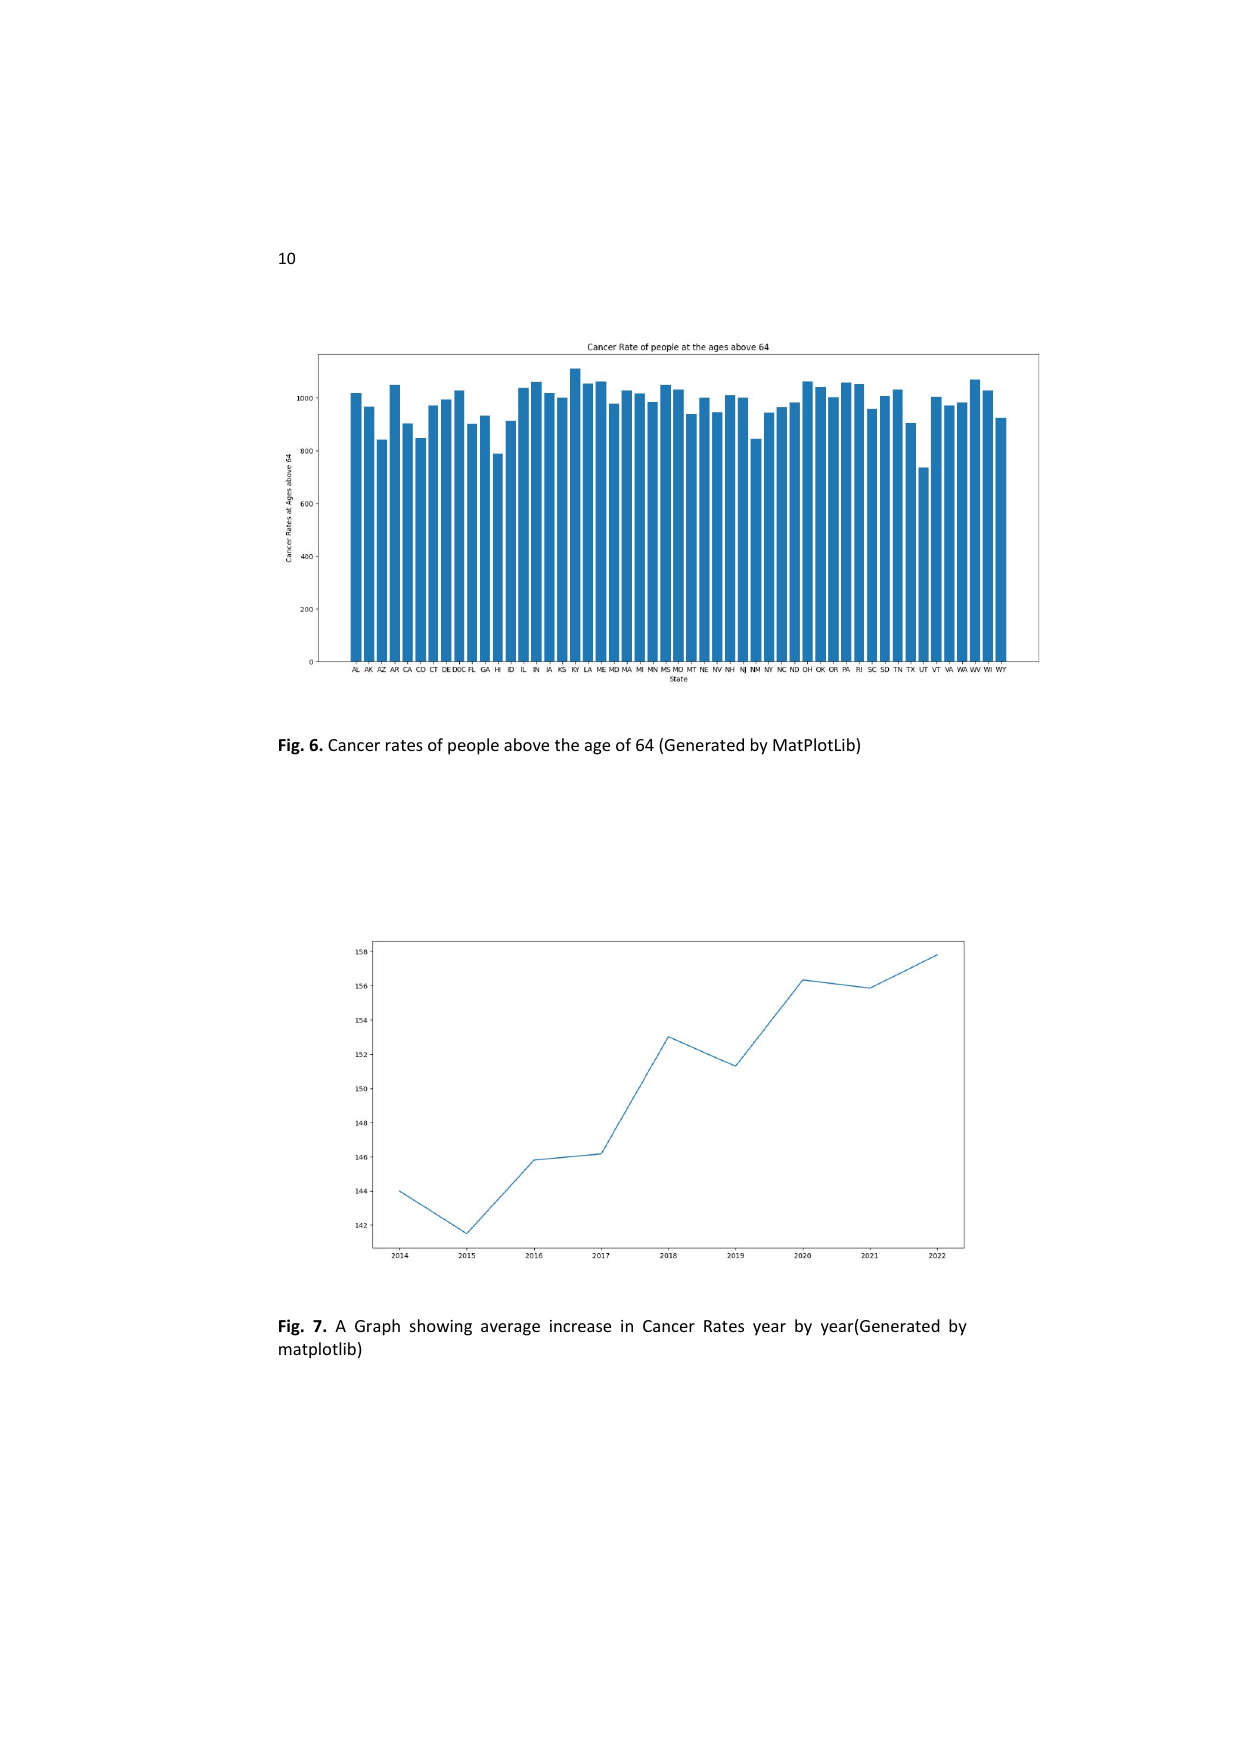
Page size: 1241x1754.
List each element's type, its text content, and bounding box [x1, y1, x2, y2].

text Fig. 6. Cancer rates of people above the age of 64 (Generated by MatPlotLib) [278, 733, 968, 756]
picture [277, 893, 1040, 1291]
picture [277, 307, 1040, 705]
text Fig. 7. A Graph showing average increase in Cancer Rates year by year(Generated by matplotlib) [278, 1314, 968, 1359]
